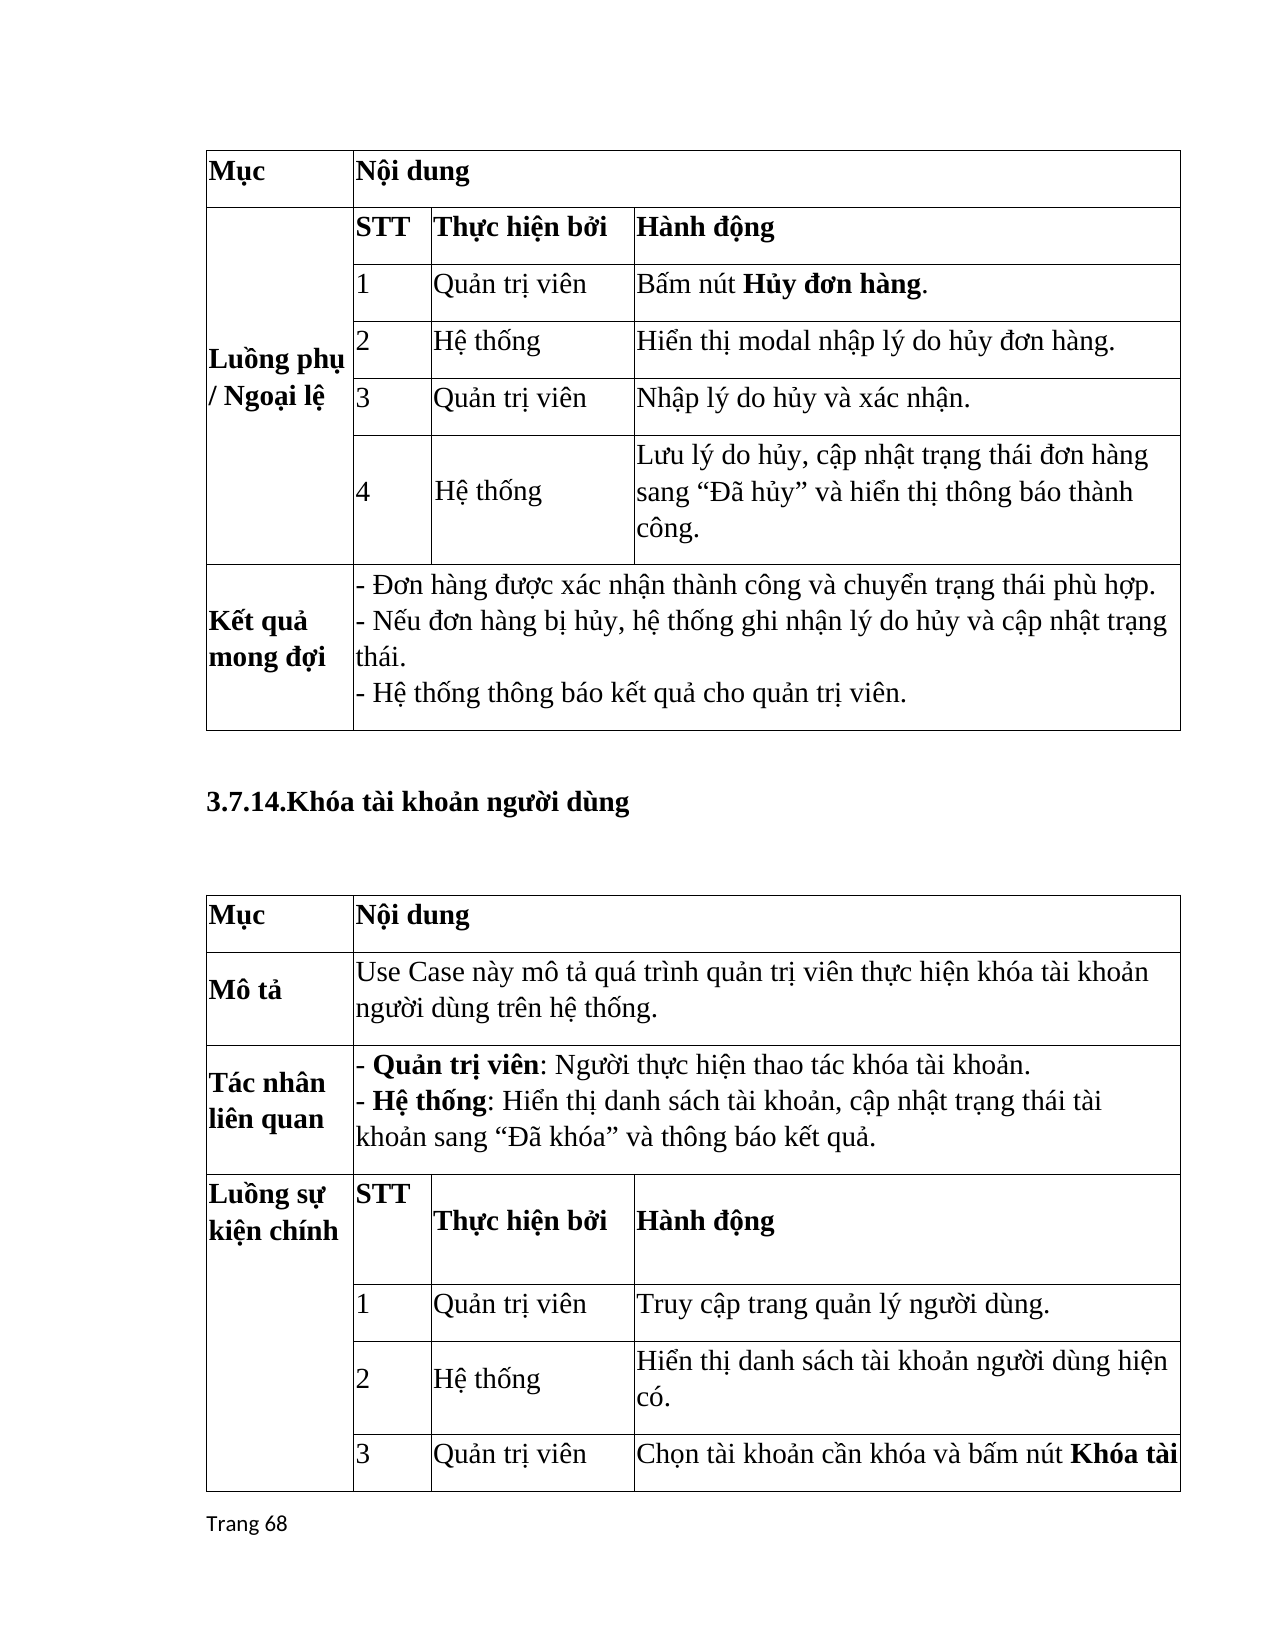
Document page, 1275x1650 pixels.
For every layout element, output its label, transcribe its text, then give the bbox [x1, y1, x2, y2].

table_cell STT [354, 1175, 431, 1284]
table_cell Hệ thống [432, 1342, 634, 1434]
table_cell Mô tả [207, 953, 353, 1045]
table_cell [635, 1435, 1180, 1491]
table_cell Thực hiện bởi [432, 1175, 634, 1284]
table_cell STT [354, 208, 431, 264]
table_header Nội dung [354, 151, 1180, 207]
table_cell - Quản trị viên: Người thực hiện thao tác khóa tài khoản. - Hệ thống: Hiển thị danh sách tài khoản, cập nhật trạng thái tài khoản sang “Đã khóa” và thông báo kết quả. [354, 1046, 1180, 1174]
table_cell Tác nhân liên quan [207, 1046, 353, 1174]
table_cell Hiển thị danh sách tài khoản người dùng hiện có. [635, 1342, 1180, 1434]
table_cell 2 [354, 1342, 431, 1434]
table_cell Quản trị viên [432, 1435, 634, 1491]
table_cell 3 [354, 1435, 431, 1491]
subtitle 3.7.14.Khóa tài khoản người dùng [206, 792, 1187, 817]
table_cell Use Case này mô tả quá trình quản trị viên thực hiện khóa tài khoản người dùng trên hệ thống. [354, 953, 1180, 1045]
table_cell 4 [354, 436, 431, 564]
table_cell Quản trị viên [432, 265, 634, 321]
table_cell 1 [354, 1285, 431, 1341]
table_cell Hành động [635, 208, 1180, 264]
table_cell Hành động [635, 1175, 1180, 1284]
table_cell Hệ thống [432, 322, 634, 378]
table_cell [432, 436, 634, 564]
table_cell Bấm nút Hủy đơn hàng. [635, 265, 1180, 321]
table_cell Hiển thị modal nhập lý do hủy đơn hàng. [635, 322, 1180, 378]
table_cell Quản trị viên [432, 1285, 634, 1341]
table_header Mục [207, 896, 353, 952]
table_cell Luồng sự kiện chính [207, 1175, 353, 1491]
table_cell Thực hiện bởi [432, 208, 634, 264]
table_cell Lưu lý do hủy, cập nhật trạng thái đơn hàng sang “Đã hủy” và hiển thị thông báo thành công. [635, 436, 1180, 564]
table_cell 3 [354, 379, 431, 435]
table_cell - Đơn hàng được xác nhận thành công và chuyển trạng thái phù hợp. - Nếu đơn hàng bị hủy, hệ thống ghi nhận lý do hủy và cập nhật trạng thái. - Hệ thống thông báo kết quả cho quản trị viên. [354, 565, 1180, 729]
table_header Nội dung [354, 896, 1180, 952]
table_cell Luồng phụ / Ngoại lệ [207, 208, 353, 564]
table_cell 1 [354, 265, 431, 321]
table_cell Truy cập trang quản lý người dùng. [635, 1285, 1180, 1341]
table_cell Quản trị viên [432, 379, 634, 435]
table_header Mục [207, 151, 353, 207]
table_cell Kết quả mong đợi [207, 565, 353, 729]
table_cell Nhập lý do hủy và xác nhận. [635, 379, 1180, 435]
table_cell 2 [354, 322, 431, 378]
